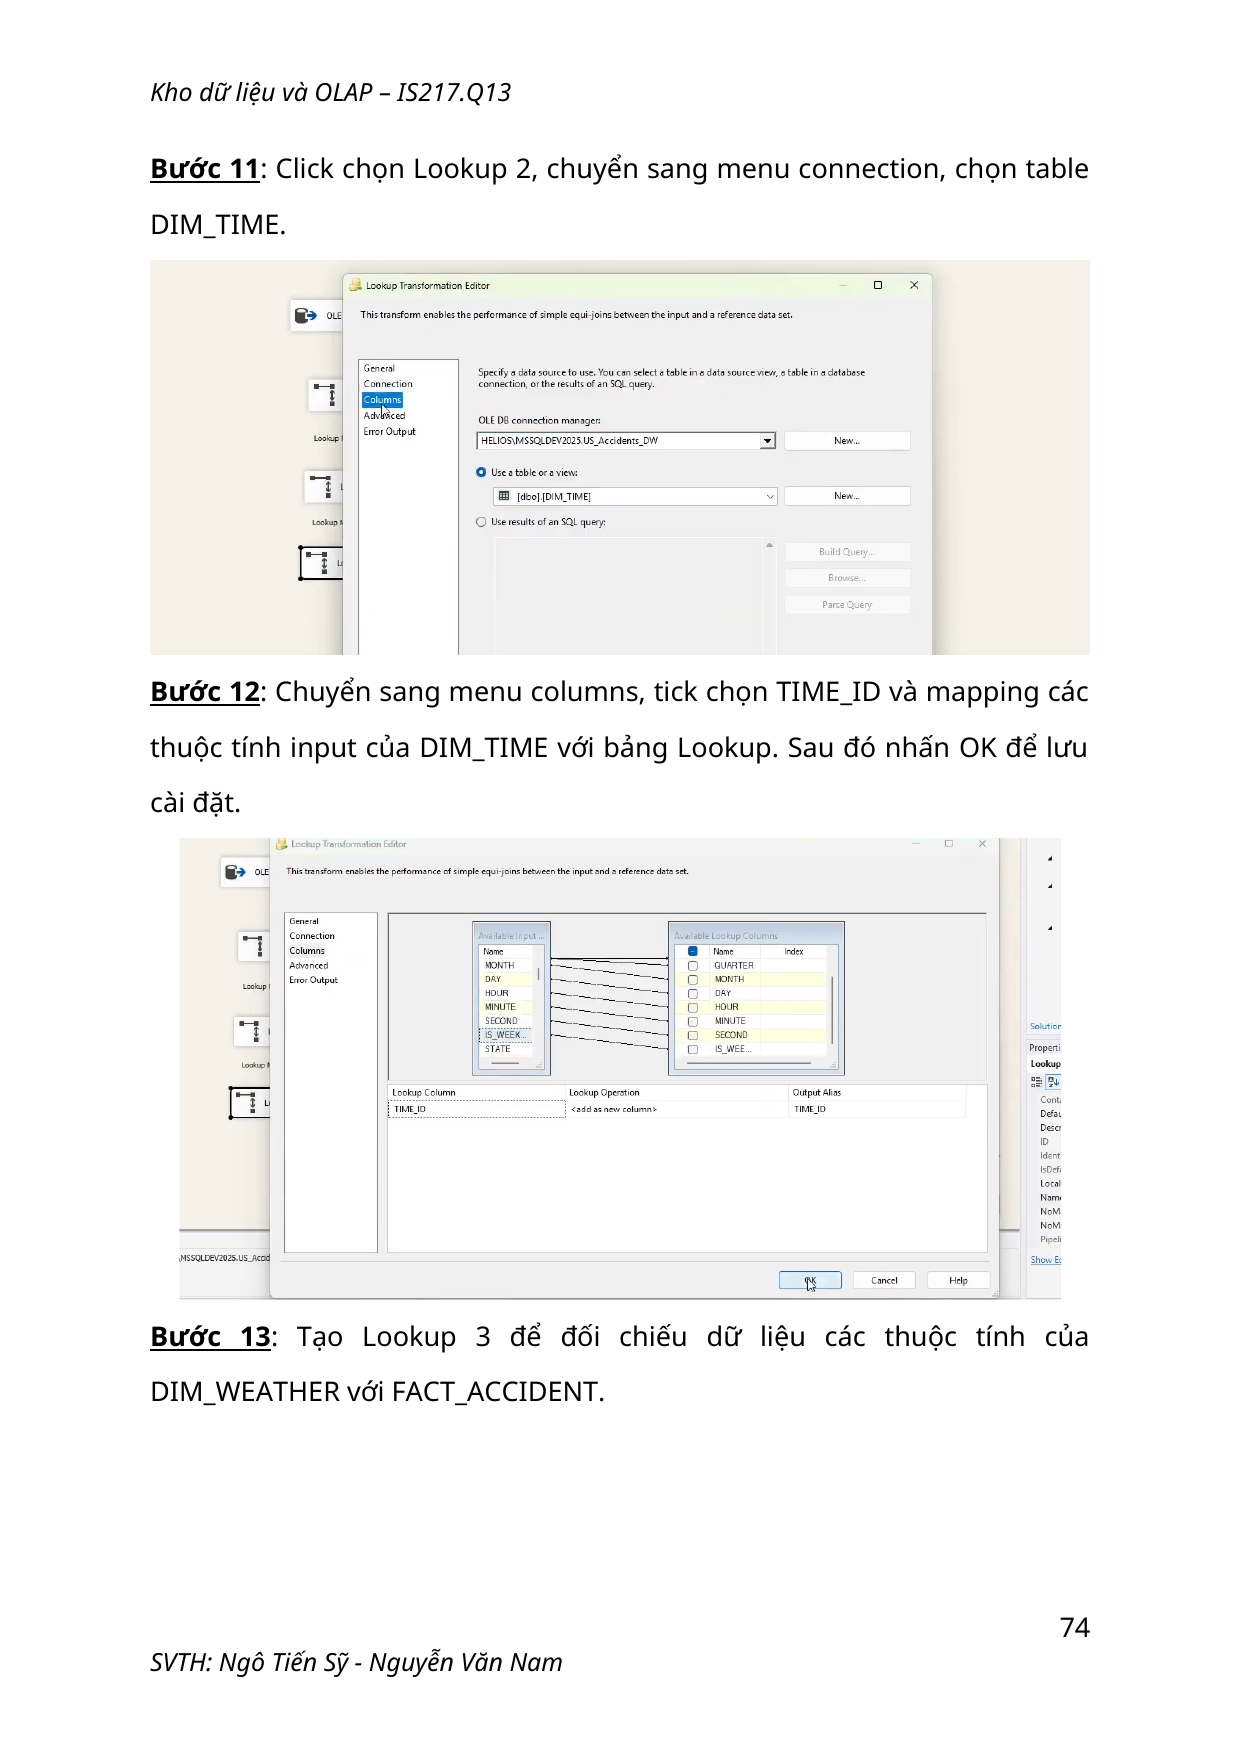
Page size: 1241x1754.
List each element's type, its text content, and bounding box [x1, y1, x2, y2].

text Bước 12: Chuyển sang menu columns, tick chọn TIME_ID và mapping các thuộc tính input của DIM_TIME với bảng Lookup. Sau đó nhấn OK để lưu cài đặt. [150, 673, 1090, 820]
text Bước 13: Tạo Lookup 3 để đối chiếu dữ liệu các thuộc tính của DIM_WEATHER với FACT_ACCIDENT. [150, 1318, 1090, 1410]
picture [179, 838, 1062, 1300]
text Bước 11: Click chọn Lookup 2, chuyển sang menu connection, chọn table DIM_TIME. [150, 150, 1090, 242]
picture [150, 260, 1091, 655]
